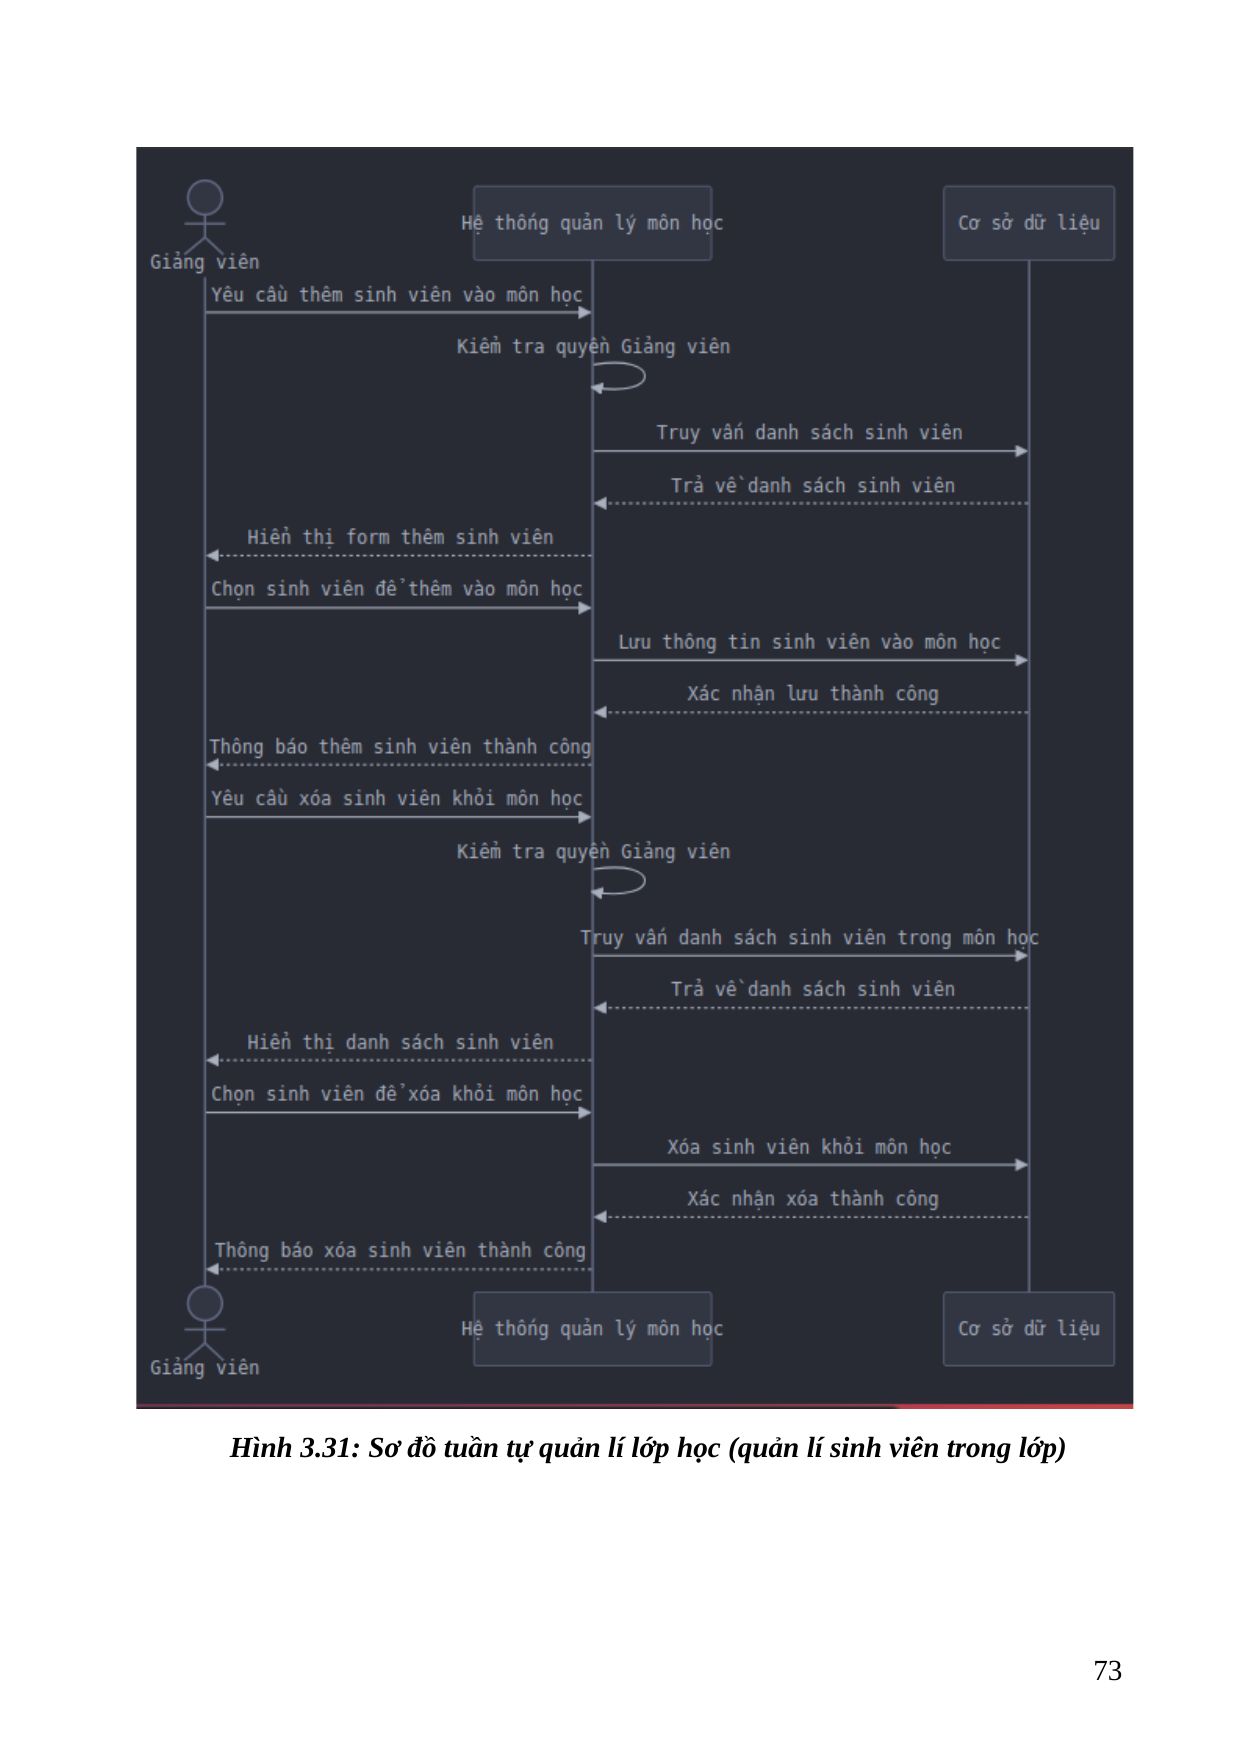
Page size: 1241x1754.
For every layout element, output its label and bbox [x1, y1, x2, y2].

picture [136, 147, 1134, 1409]
